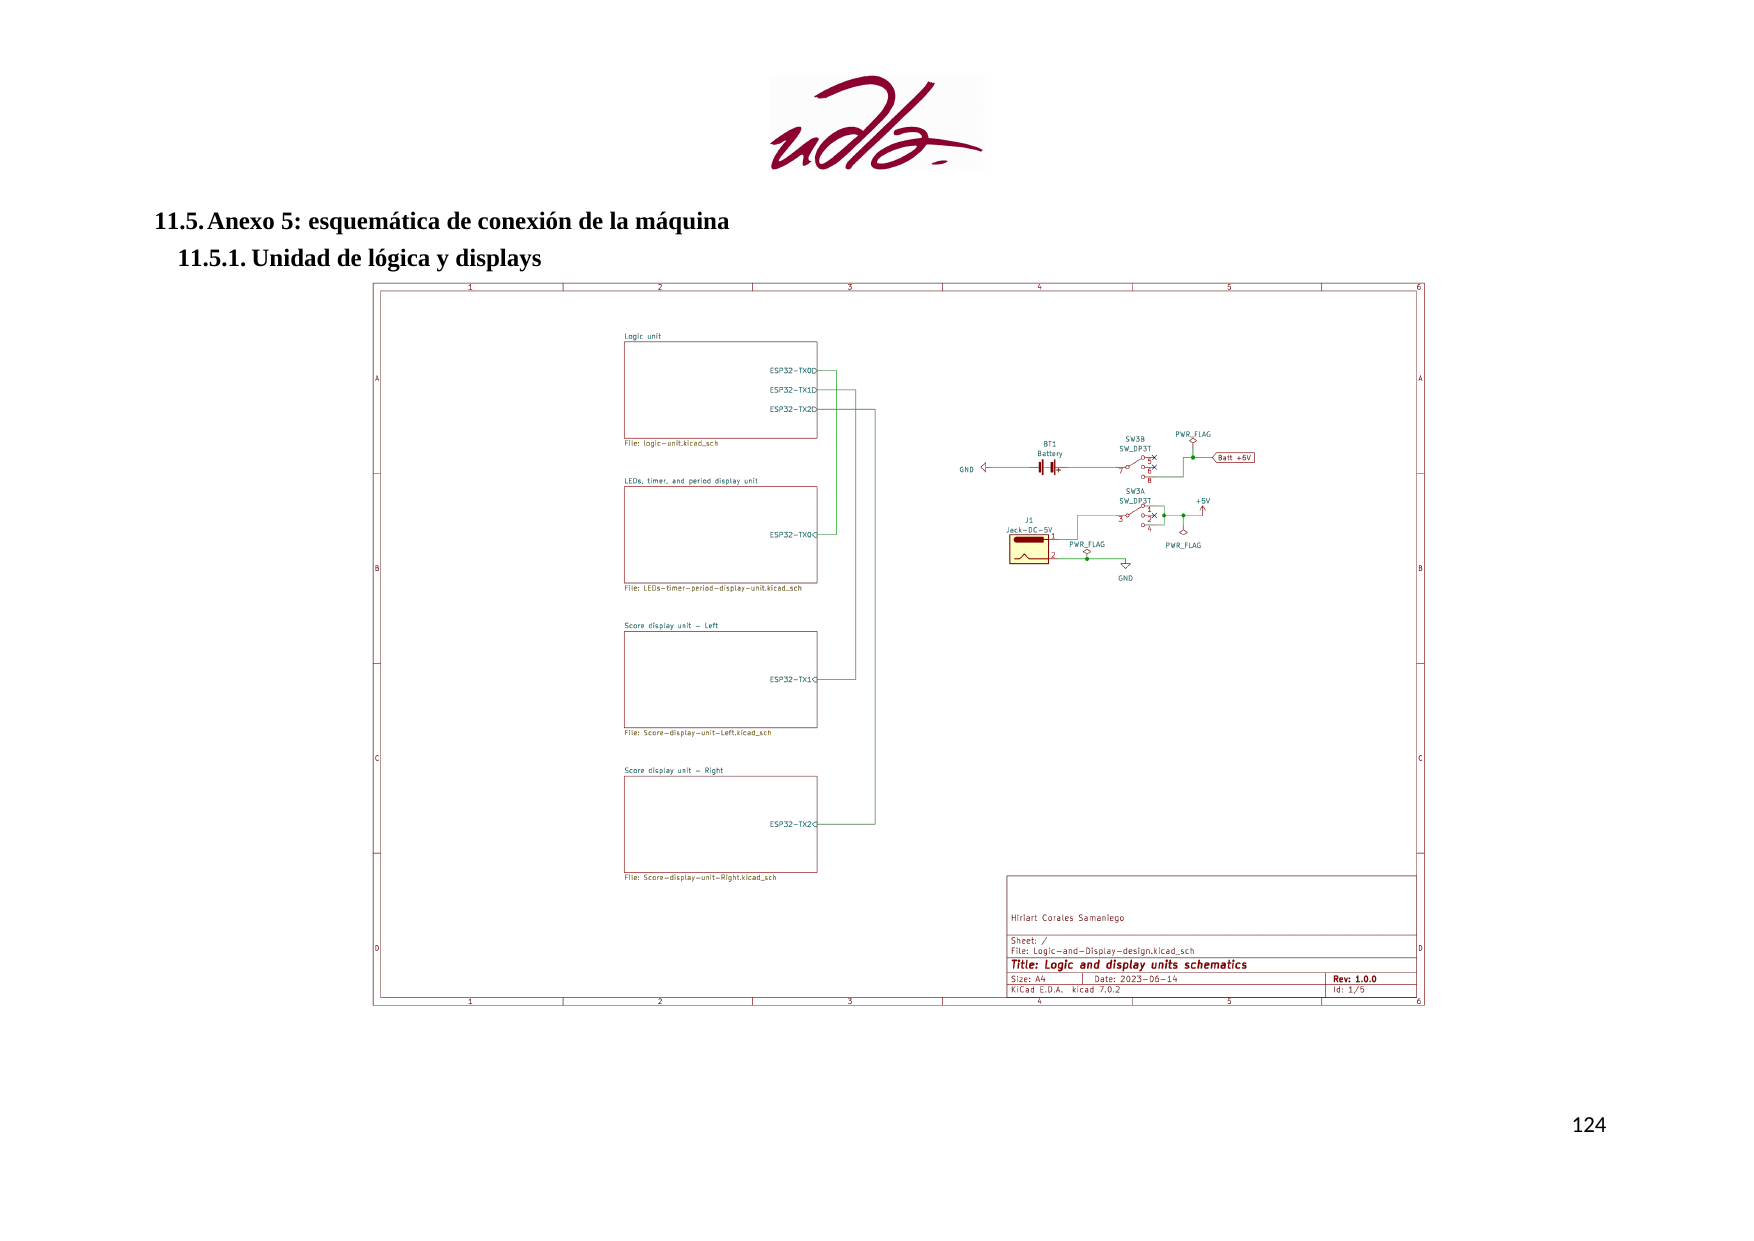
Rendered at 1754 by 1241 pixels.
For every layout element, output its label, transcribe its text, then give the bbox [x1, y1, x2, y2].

subtitle Anexo 5: esquemática de conexión de la máquina [154, 206, 1606, 235]
subtitle Unidad de lógica y displays [177, 243, 1606, 272]
picture [766, 73, 988, 174]
picture [363, 276, 1435, 1020]
